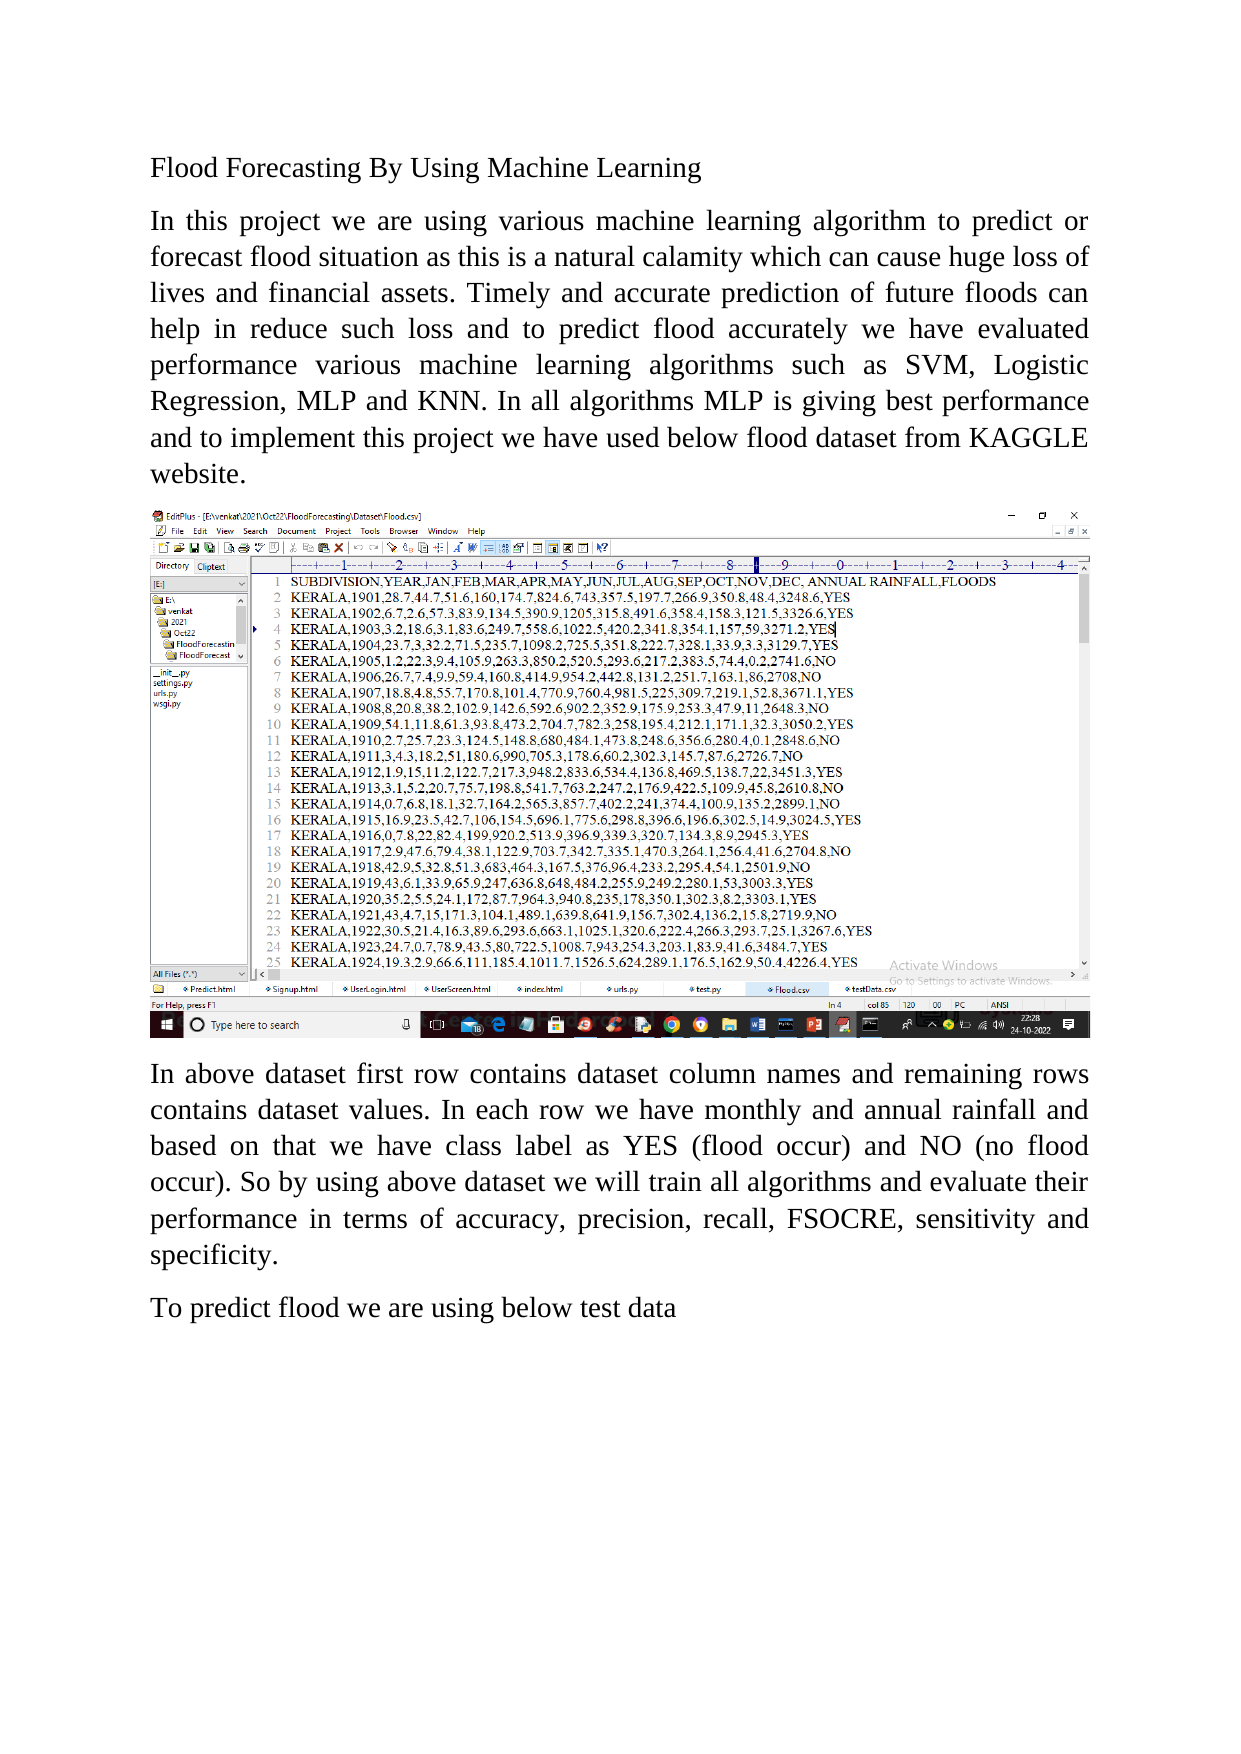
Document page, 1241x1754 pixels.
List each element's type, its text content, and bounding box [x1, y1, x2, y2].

text To predict flood we are using below test data [150, 1290, 1090, 1323]
text In this project we are using various machine learning algorithm to predict or forecast flood situation as this is a natural calamity which can cause huge loss of lives and financial assets. Timely and accurate prediction of future floods can help in reduce such loss and to predict flood accurately we have evaluated performance various machine learning algorithms such as SVM, Logistic Regression, MLP and KNN. In all algorithms MLP is giving best performance and to implement this project we have used below flood dataset from KAGGLE website. [150, 203, 1090, 489]
text In above dataset first row contains dataset column names and remaining rows contains dataset values. In each row we have monthly and annual rainfall and based on that we have class label as YES (flood occur) and NO (no flood occur). So by using above dataset we will train all algorithms and evaluate their performance in terms of accuracy, precision, recall, FSOCRE, sensitivity and specificity. [150, 1056, 1090, 1270]
text Flood Forecasting By Using Machine Learning [150, 150, 1090, 183]
picture [150, 508, 1091, 1038]
